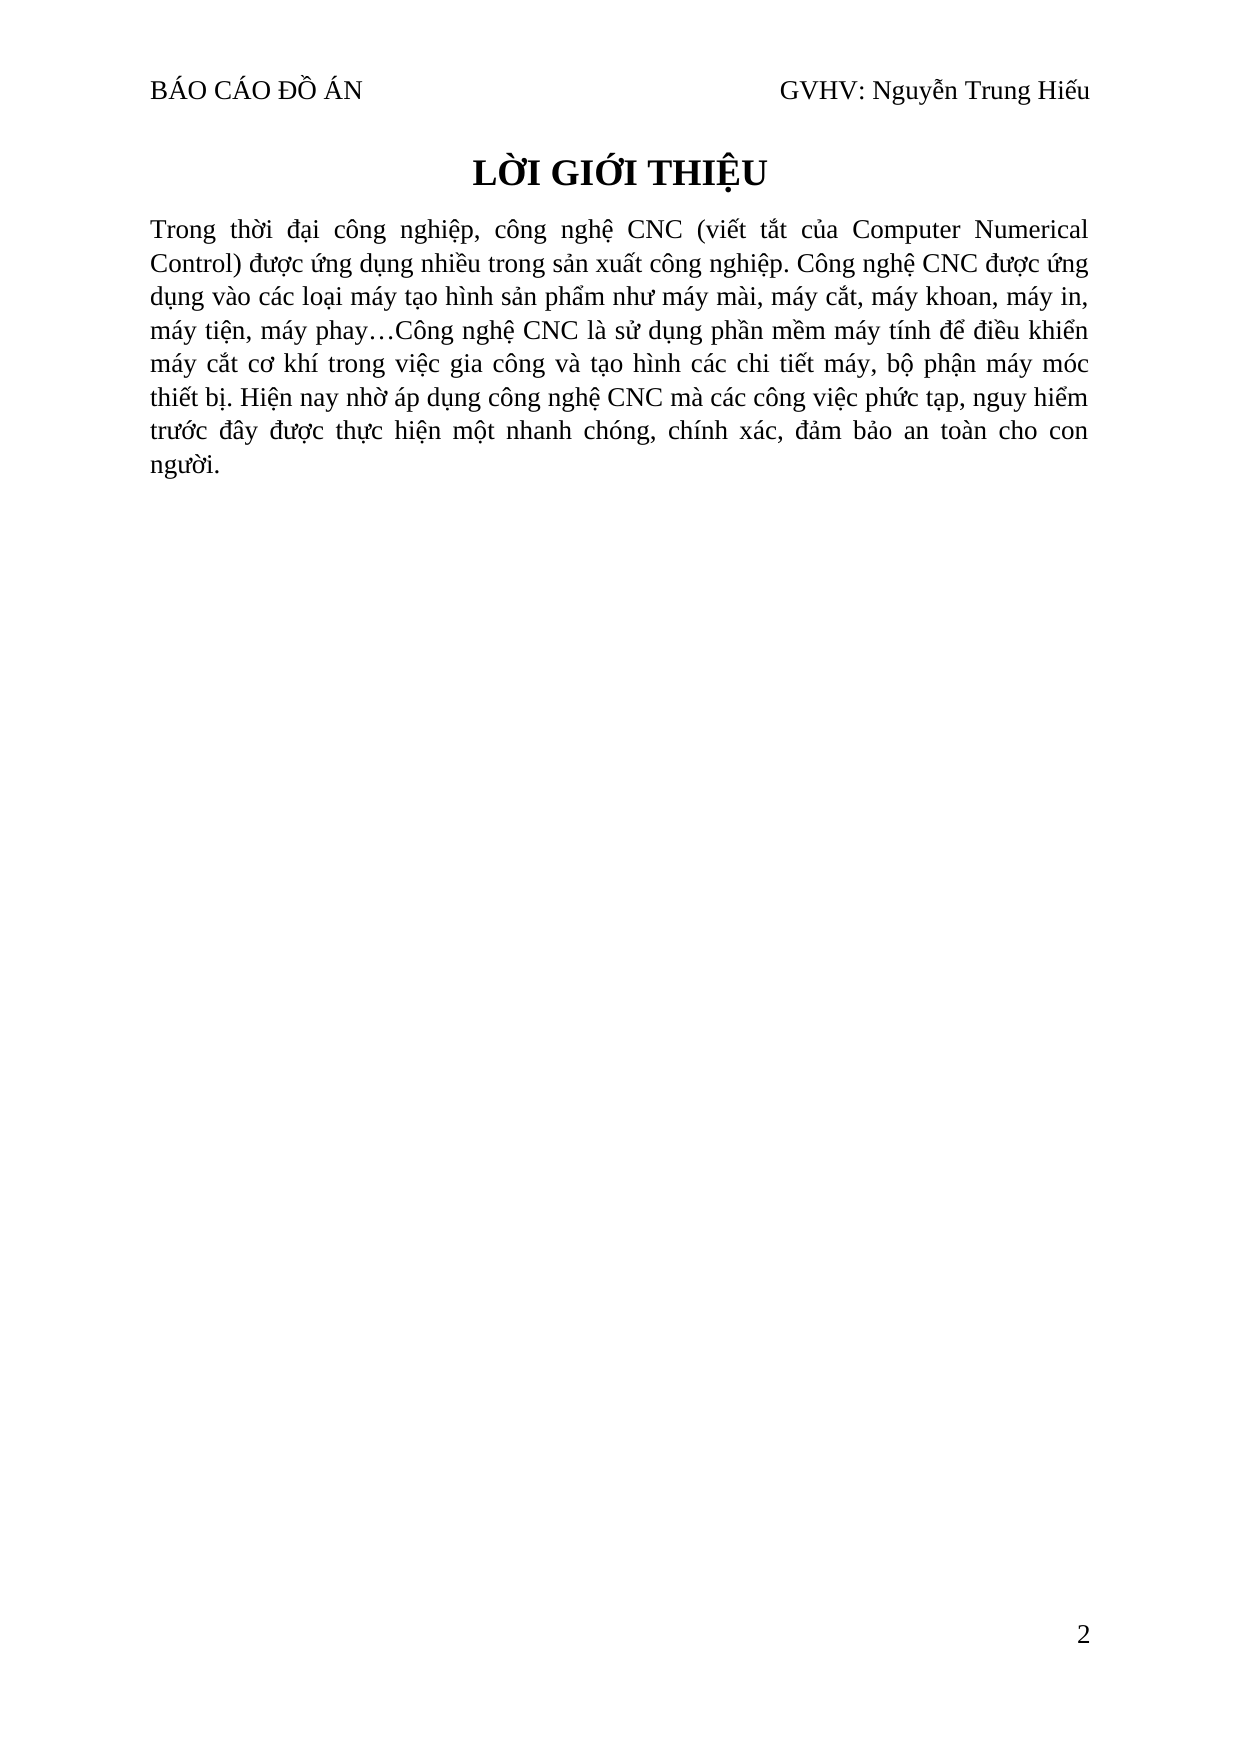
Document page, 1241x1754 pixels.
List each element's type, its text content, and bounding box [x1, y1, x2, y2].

text LỜI GIỚI THIỆU [150, 150, 1090, 193]
text Trong thời đại công nghiệp, công nghệ CNC (viết tắt của Computer Numerical Control) được ứng dụng nhiều trong sản xuất công nghiệp. Công nghệ CNC được ứng dụng vào các loại máy tạo hình sản phẩm như máy mài, máy cắt, máy khoan, máy in, máy tiện, máy phay…Công nghệ CNC là sử dụng phần mềm máy tính để điều khiển máy cắt cơ khí trong việc gia công và tạo hình các chi tiết máy, bộ phận máy móc thiết bị. Hiện nay nhờ áp dụng công nghệ CNC mà các công việc phức tạp, nguy hiểm trước đây được thực hiện một nhanh chóng, chính xác, đảm bảo an toàn cho con người. [150, 213, 1090, 479]
